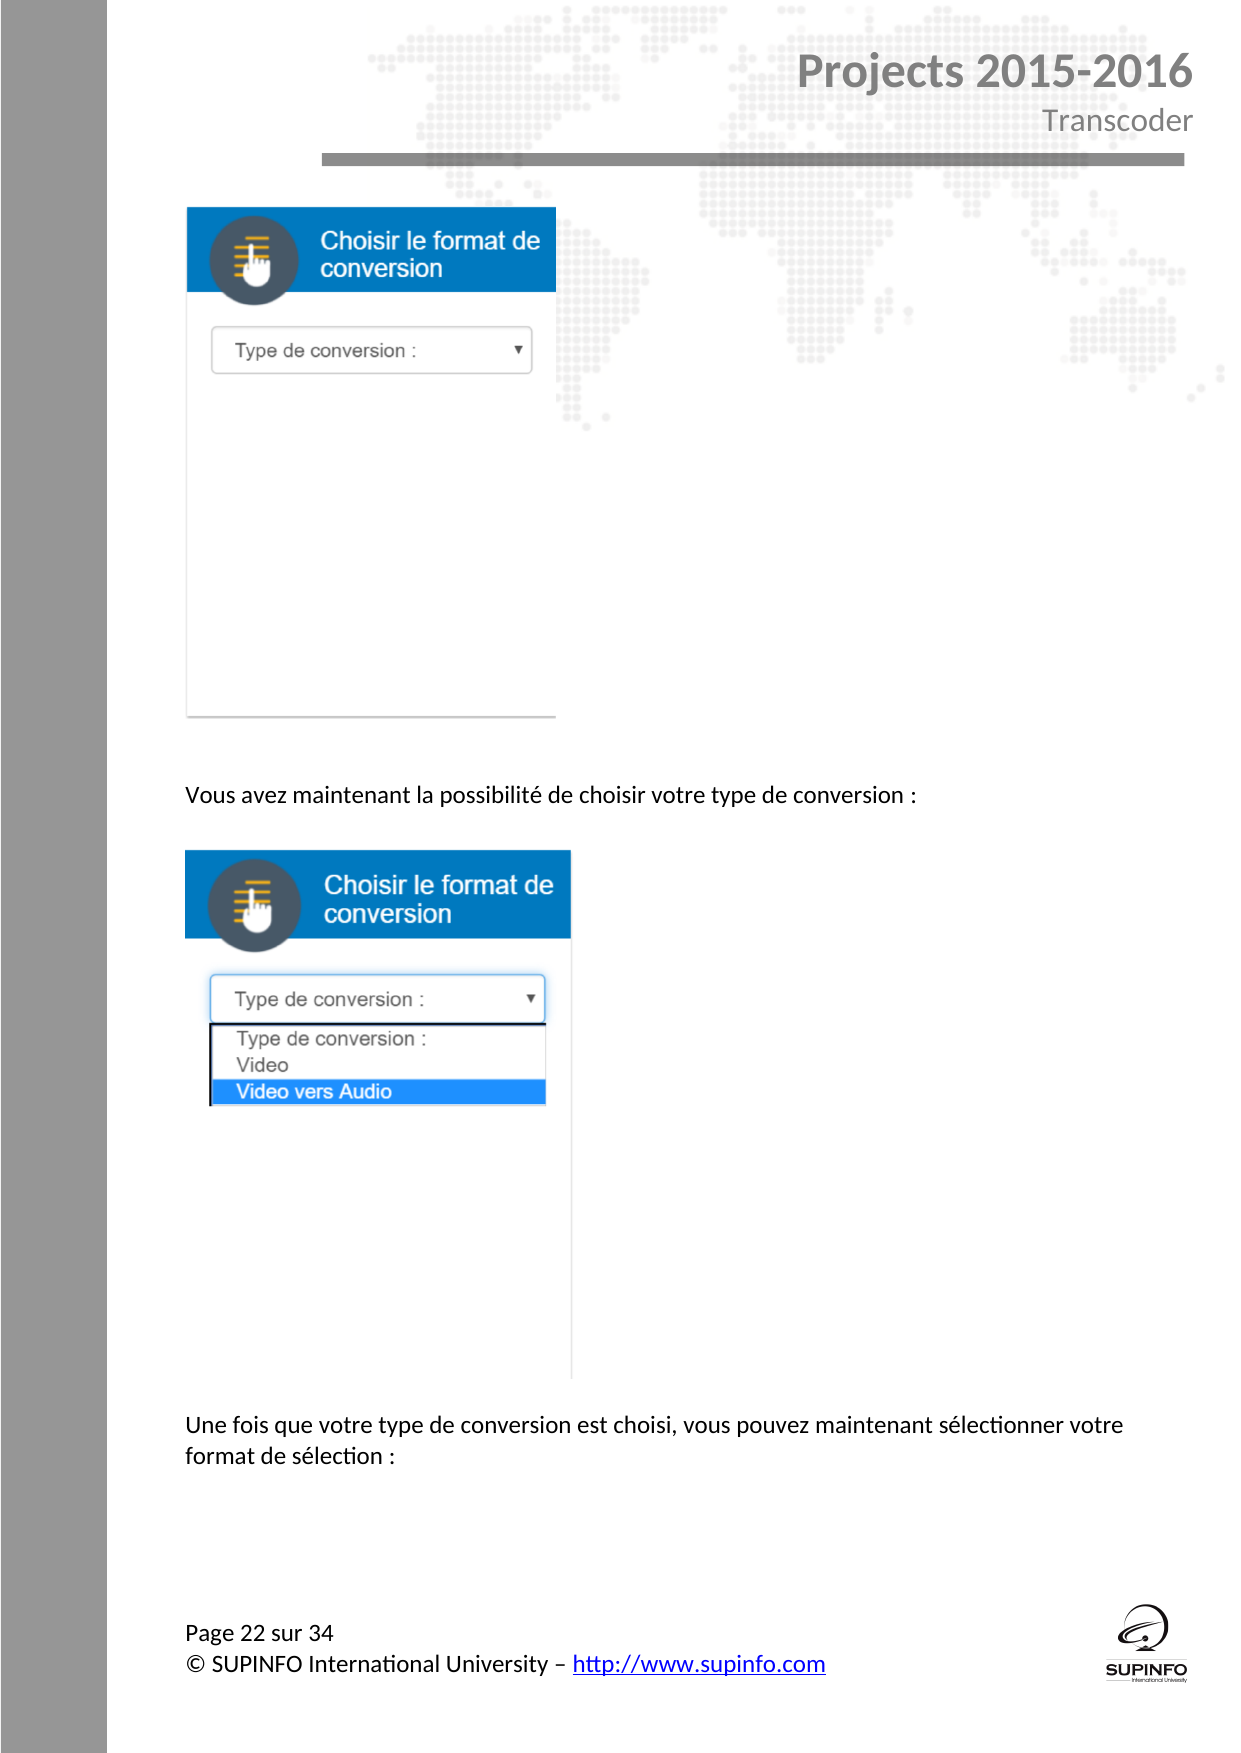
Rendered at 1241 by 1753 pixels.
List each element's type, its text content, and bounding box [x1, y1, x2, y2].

picture [185, 3, 1231, 719]
picture [1101, 1602, 1193, 1684]
picture [185, 840, 574, 1379]
text Vous avez maintenant la possibilité de choisir votre type de conversion : [148, 779, 1184, 810]
text Une fois que votre type de conversion est choisi, vous pouvez maintenant sélectionner votre format de sélection : [185, 1409, 1184, 1471]
